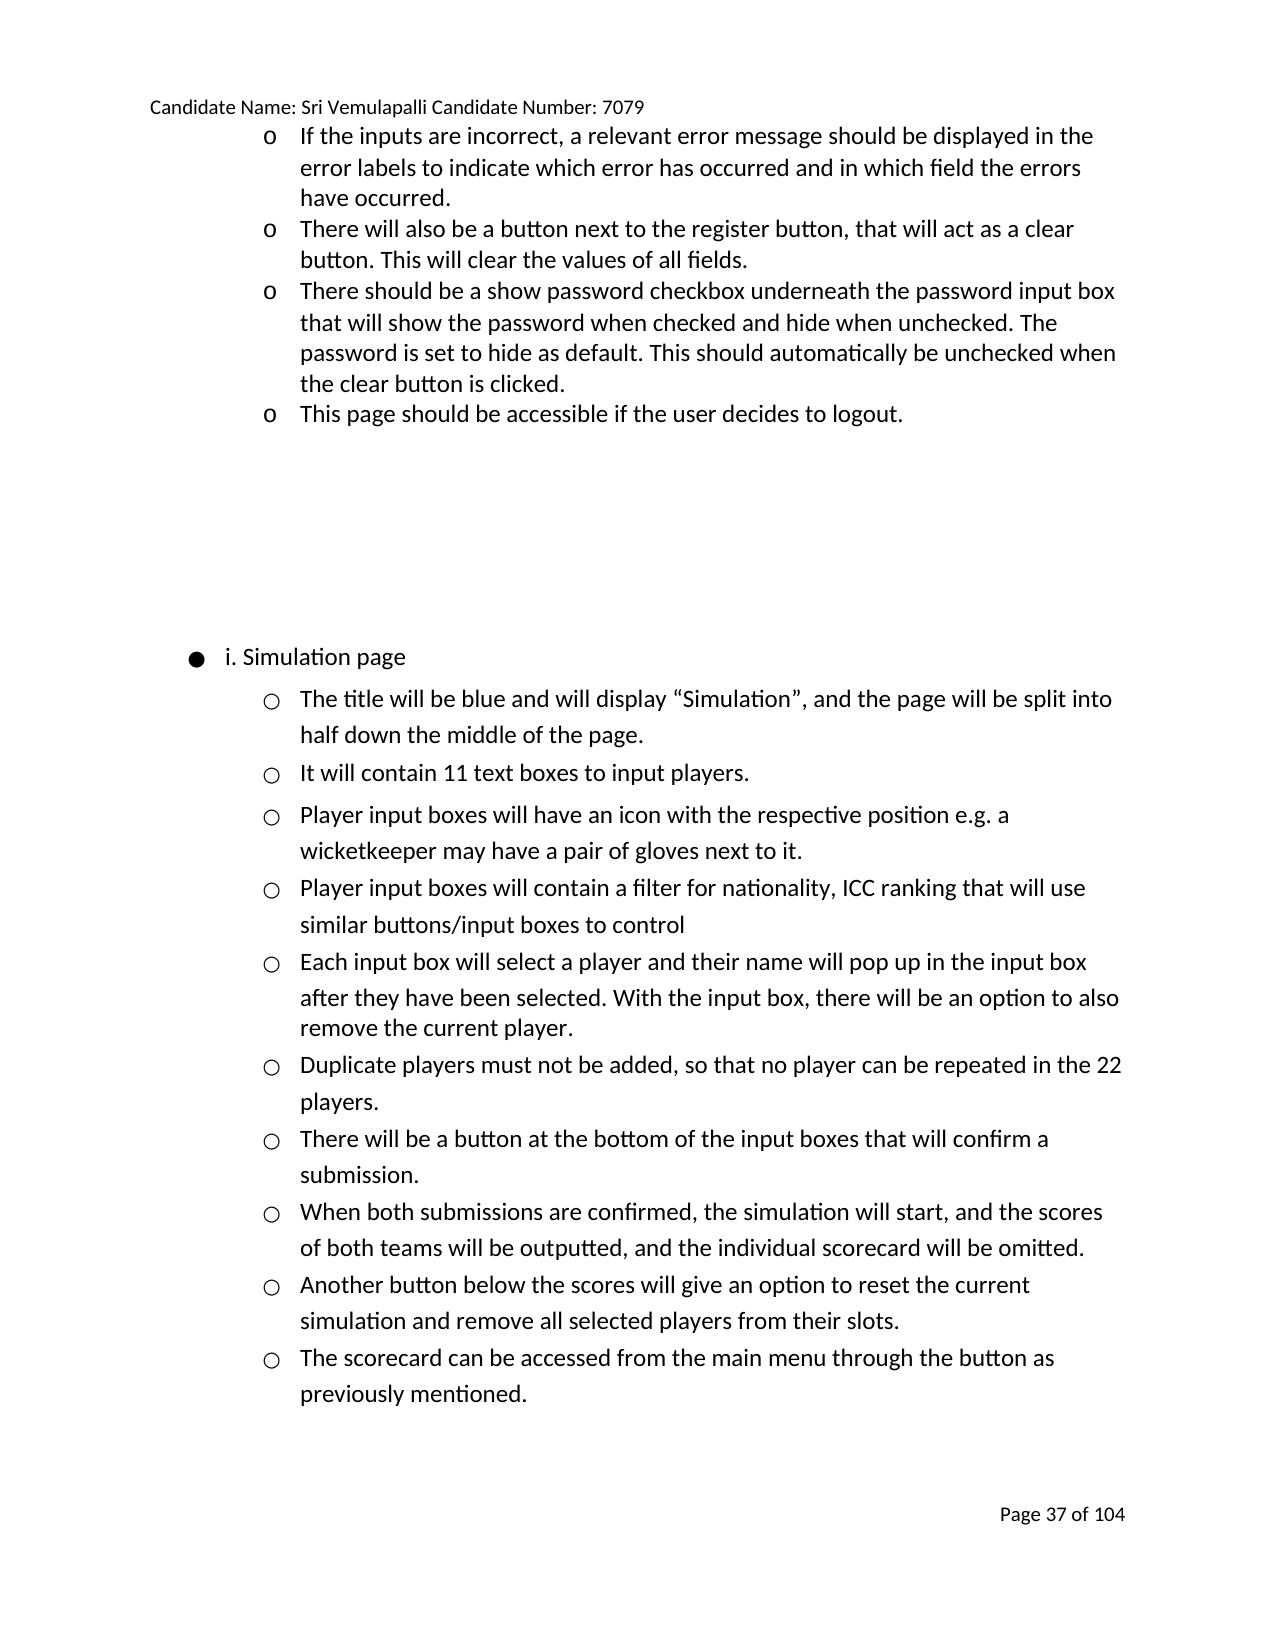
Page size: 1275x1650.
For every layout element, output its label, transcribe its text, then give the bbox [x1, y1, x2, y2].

list Player input boxes will contain a filter for nationality, ICC ranking that will use similar buttons/input boxes to control [262, 866, 1125, 939]
list The title will be blue and will display “Simulation”, and the page will be split into half down the middle of the page. [262, 677, 1125, 750]
list If the inputs are incorrect, a relevant error message should be displayed in the error labels to indicate which error has occurred and in which field the errors have occurred. [262, 120, 1125, 213]
list Another button below the scores will give an option to reset the current simulation and remove all selected players from their slots. [262, 1263, 1125, 1336]
list There should be a show password checkbox underneath the password input box that will show the password when checked and hide when unchecked. The password is set to hide as default. This should automatically be unchecked when the clear button is clicked. [262, 275, 1125, 398]
list There will also be a button next to the register button, that will act as a clear button. This will clear the values of all fields. [262, 213, 1125, 275]
list Duplicate players must not be added, so that no player can be repeated in the 22 players. [262, 1043, 1125, 1116]
list There will be a button at the bottom of the input boxes that will confirm a submission. [262, 1116, 1125, 1189]
list When both submissions are confirmed, the simulation will start, and the scores of both teams will be outputted, and the individual scorecard will be omitted. [262, 1189, 1125, 1263]
list It will contain 11 text boxes to input players. [262, 750, 1125, 793]
list Each input box will select a player and their name will pop up in the input box after they have been selected. With the input box, there will be an option to also remove the current player. [262, 939, 1125, 1043]
list The scorecard can be accessed from the main menu through the button as previously mentioned. [262, 1336, 1125, 1409]
list i. Simulation page [187, 634, 1125, 677]
list Player input boxes will have an icon with the respective position e.g. a wicketkeeper may have a pair of gloves next to it. [262, 793, 1125, 866]
list This page should be accessible if the user decides to logout. [262, 398, 1125, 430]
